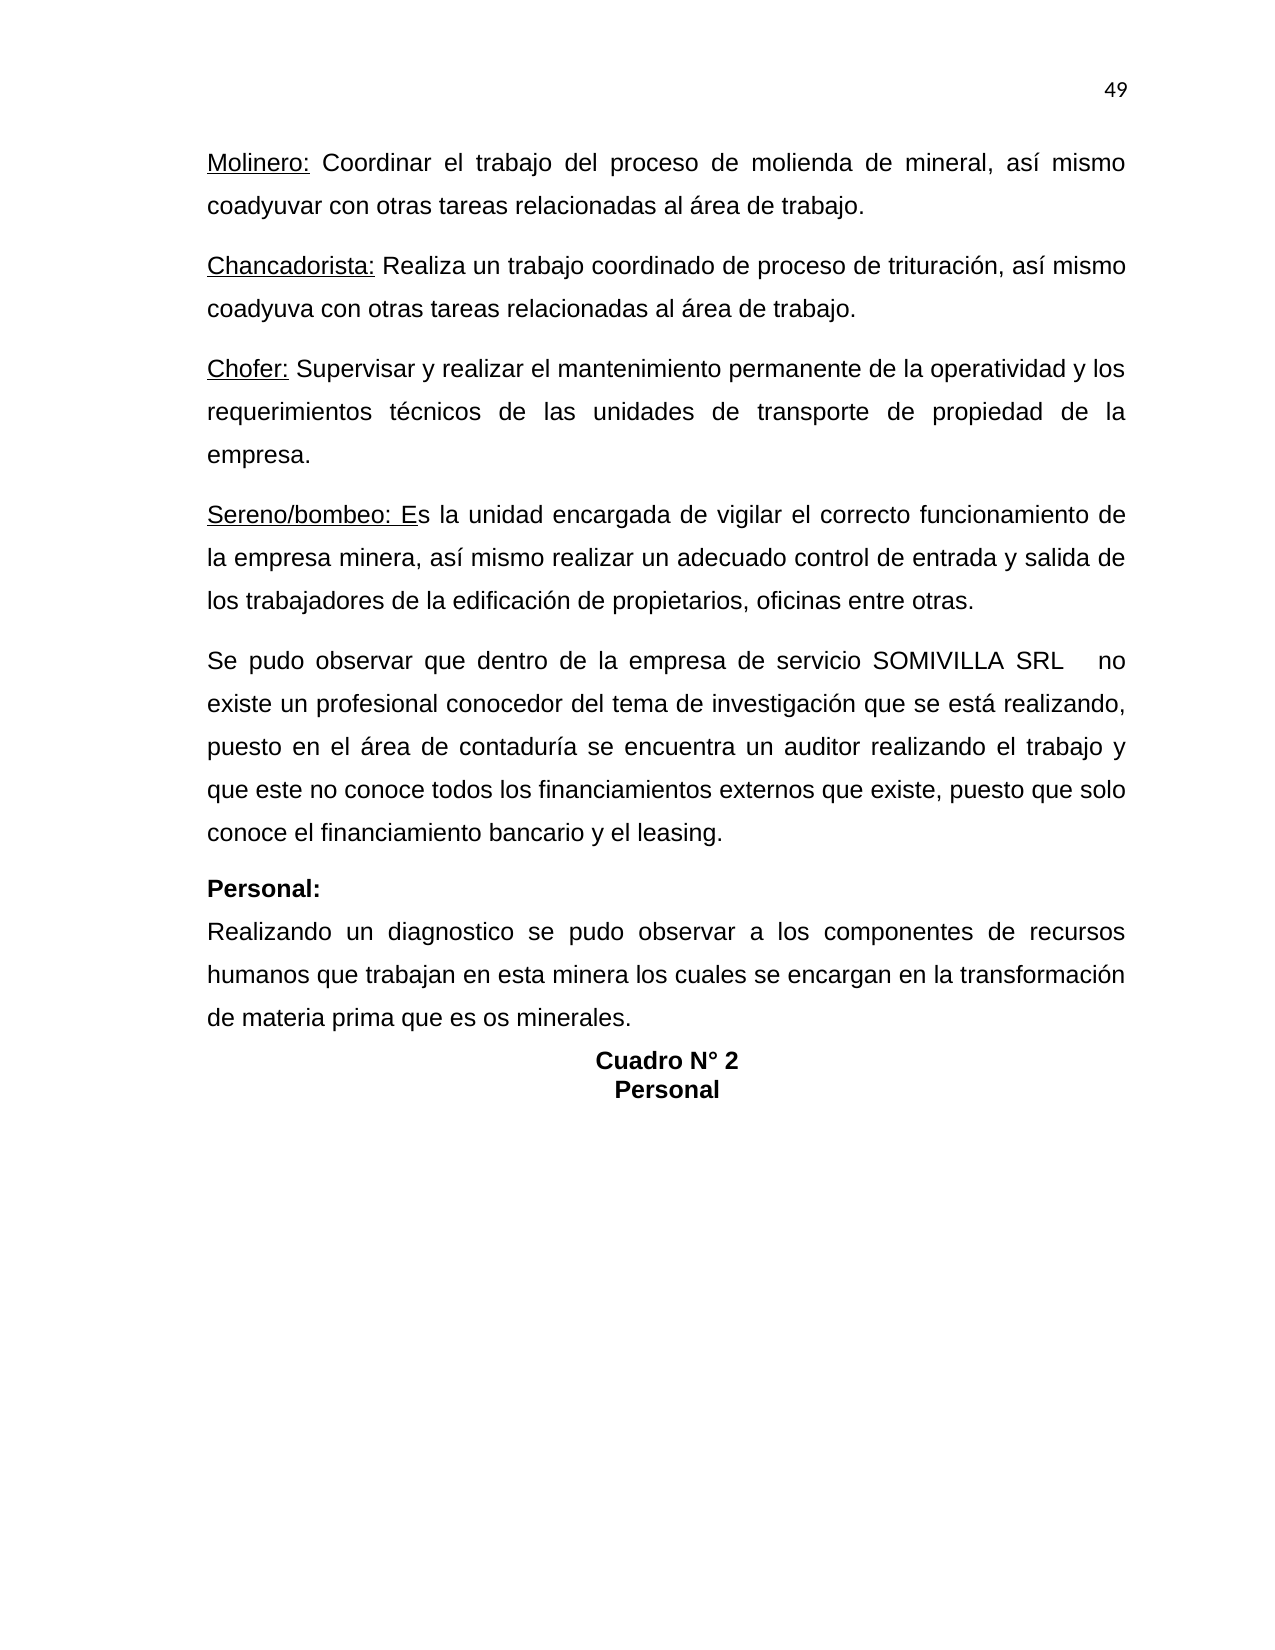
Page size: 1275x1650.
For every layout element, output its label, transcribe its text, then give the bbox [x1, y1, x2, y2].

text Chofer: Supervisar y realizar el mantenimiento permanente de la operatividad y los requerimientos técnicos de las unidades de transporte de propiedad de la empresa. [207, 353, 1127, 468]
text Realizando un diagnostico se pudo observar a los componentes de recursos humanos que trabajan en esta minera los cuales se encargan en la transformación de materia prima que es os minerales. [207, 917, 1127, 1032]
text Molinero: Coordinar el trabajo del proceso de molienda de mineral, así mismo coadyuvar con otras tareas relacionadas al área de trabajo. [207, 148, 1127, 219]
text Cuadro N° 2 [207, 1046, 1127, 1075]
text Se pudo observar que dentro de la empresa de servicio SOMIVILLA SRL no existe un profesional conocedor del tema de investigación que se está realizando, puesto en el área de contaduría se encuentra un auditor realizando el trabajo y que este no conoce todos los financiamientos externos que existe, puesto que solo conoce el financiamiento bancario y el leasing. [207, 646, 1127, 847]
text Personal: [207, 874, 1127, 902]
text Chancadorista: Realiza un trabajo coordinado de proceso de trituración, así mismo coadyuva con otras tareas relacionadas al área de trabajo. [207, 251, 1127, 322]
text Sereno/bombeo: Es la unidad encargada de vigilar el correcto funcionamiento de la empresa minera, así mismo realizar un adecuado control de entrada y salida de los trabajadores de la edificación de propietarios, oficinas entre otras. [207, 499, 1127, 614]
text Personal [207, 1075, 1127, 1104]
